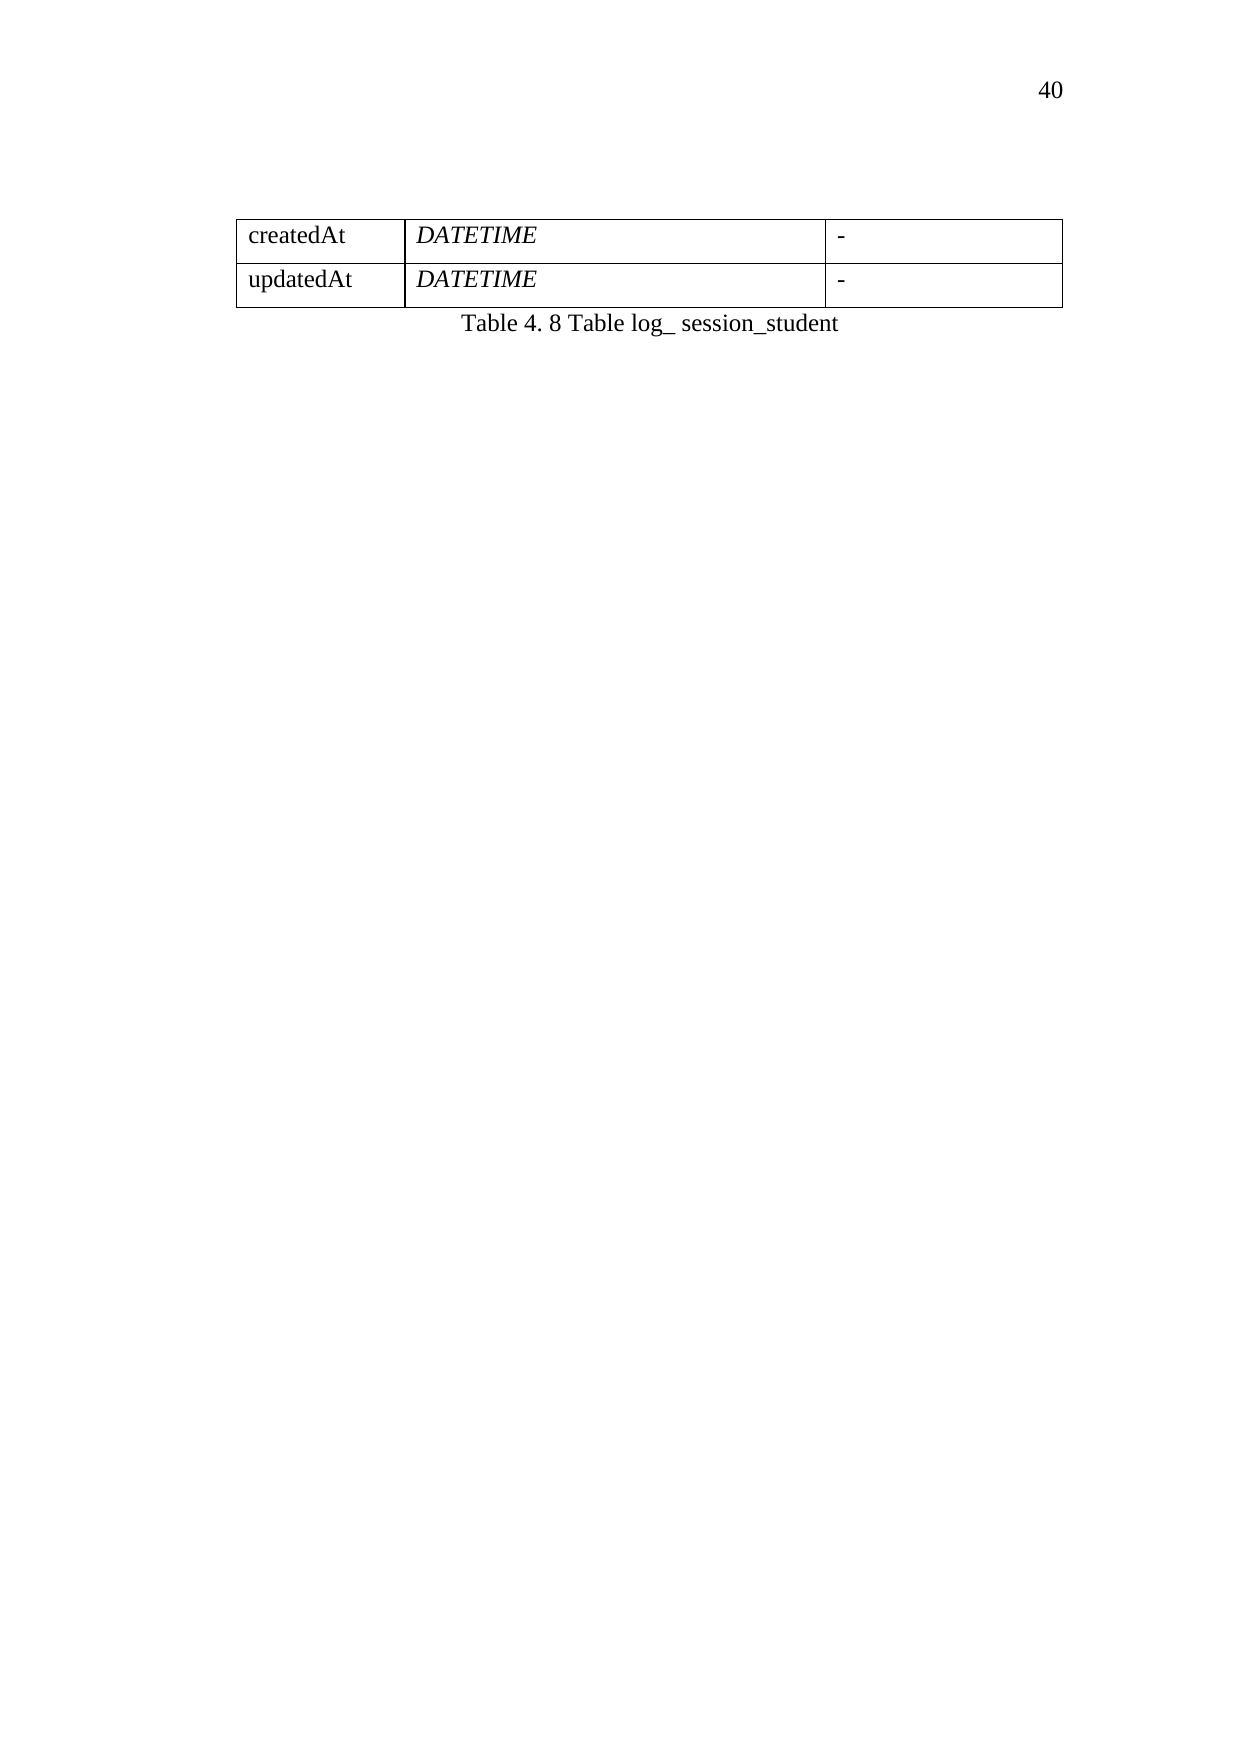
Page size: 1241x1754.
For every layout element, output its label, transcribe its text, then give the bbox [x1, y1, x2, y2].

table_cell - [826, 264, 1062, 307]
table_cell DATETIME [406, 264, 825, 307]
table_cell DATETIME [406, 220, 825, 263]
table_cell createdAt [237, 220, 404, 263]
table_cell - [826, 220, 1062, 263]
table_cell updatedAt [237, 264, 404, 307]
